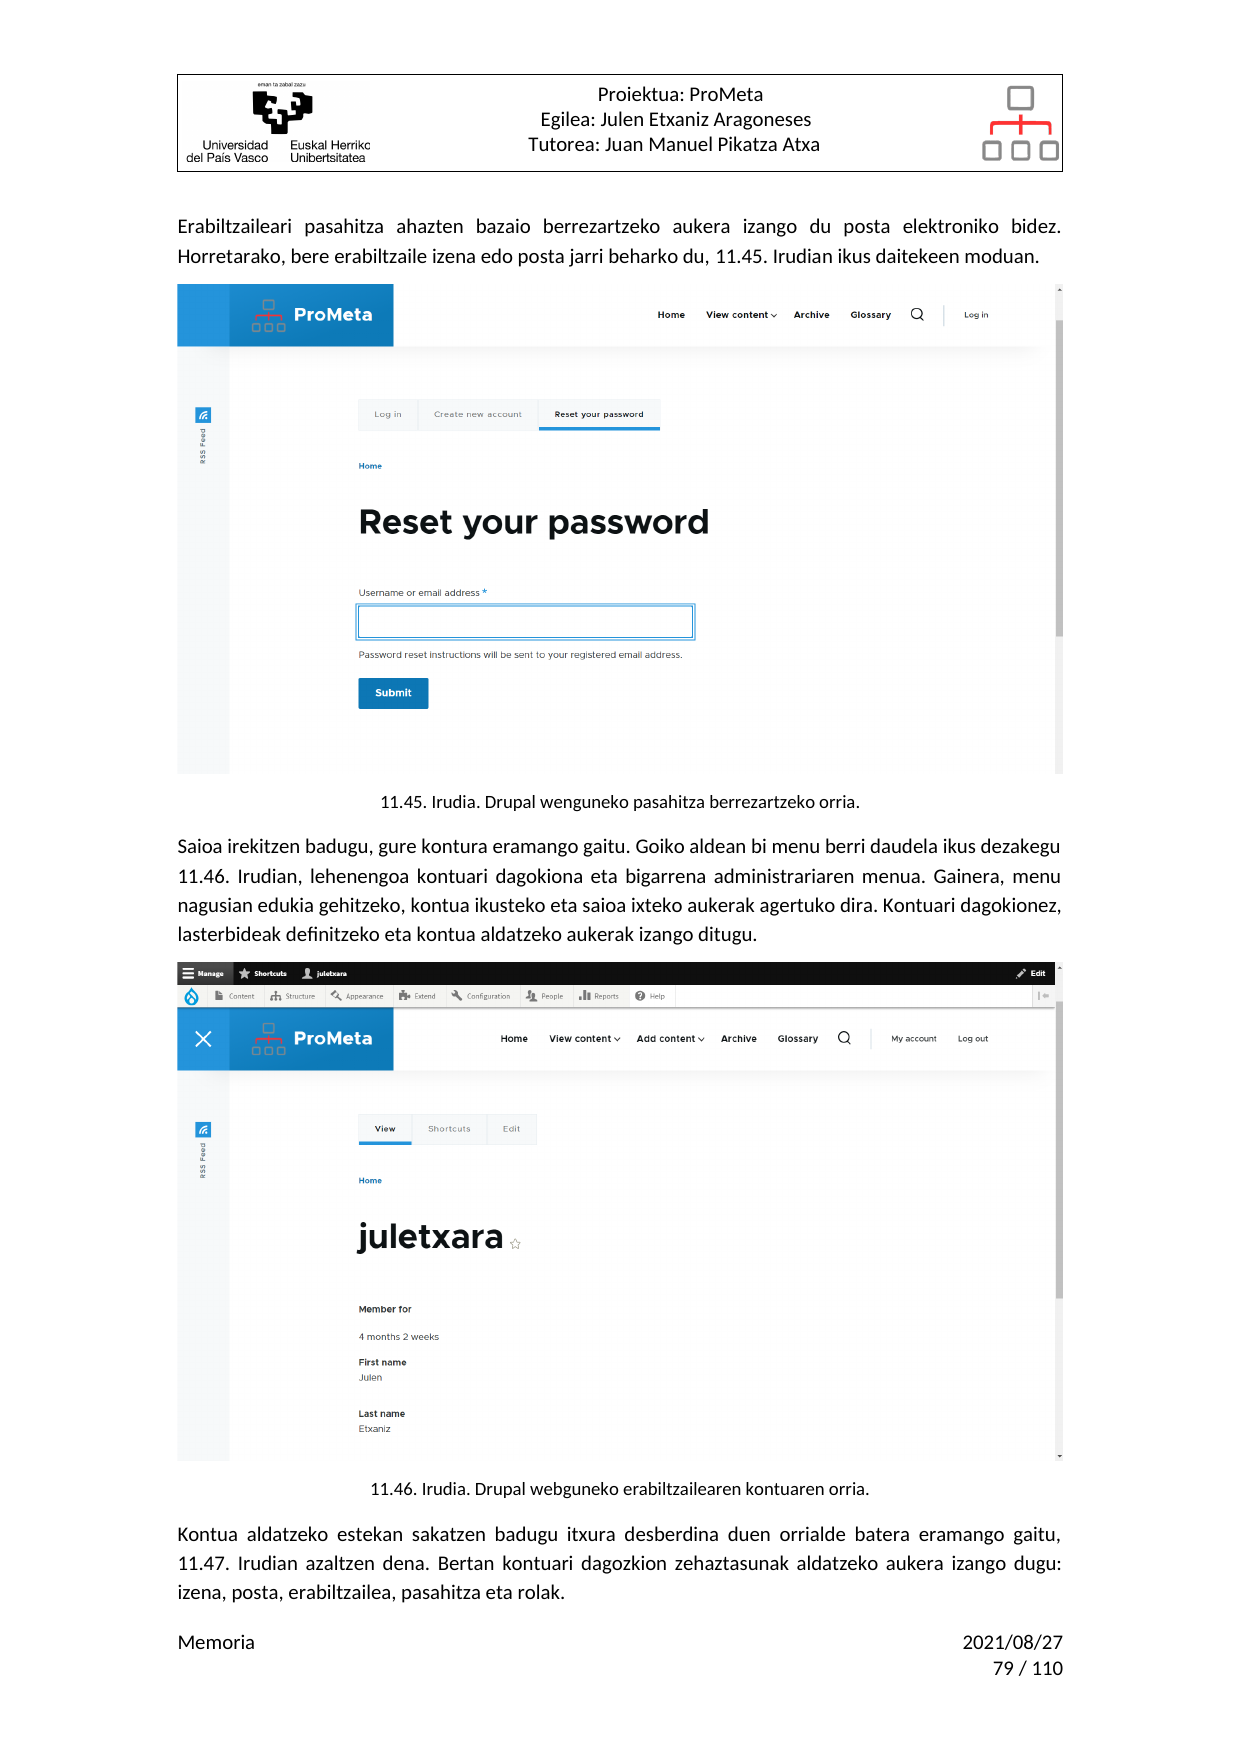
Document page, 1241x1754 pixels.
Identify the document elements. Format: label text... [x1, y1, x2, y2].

picture [978, 80, 1060, 162]
picture [177, 962, 1063, 1461]
picture [182, 81, 370, 162]
picture [177, 284, 1063, 774]
